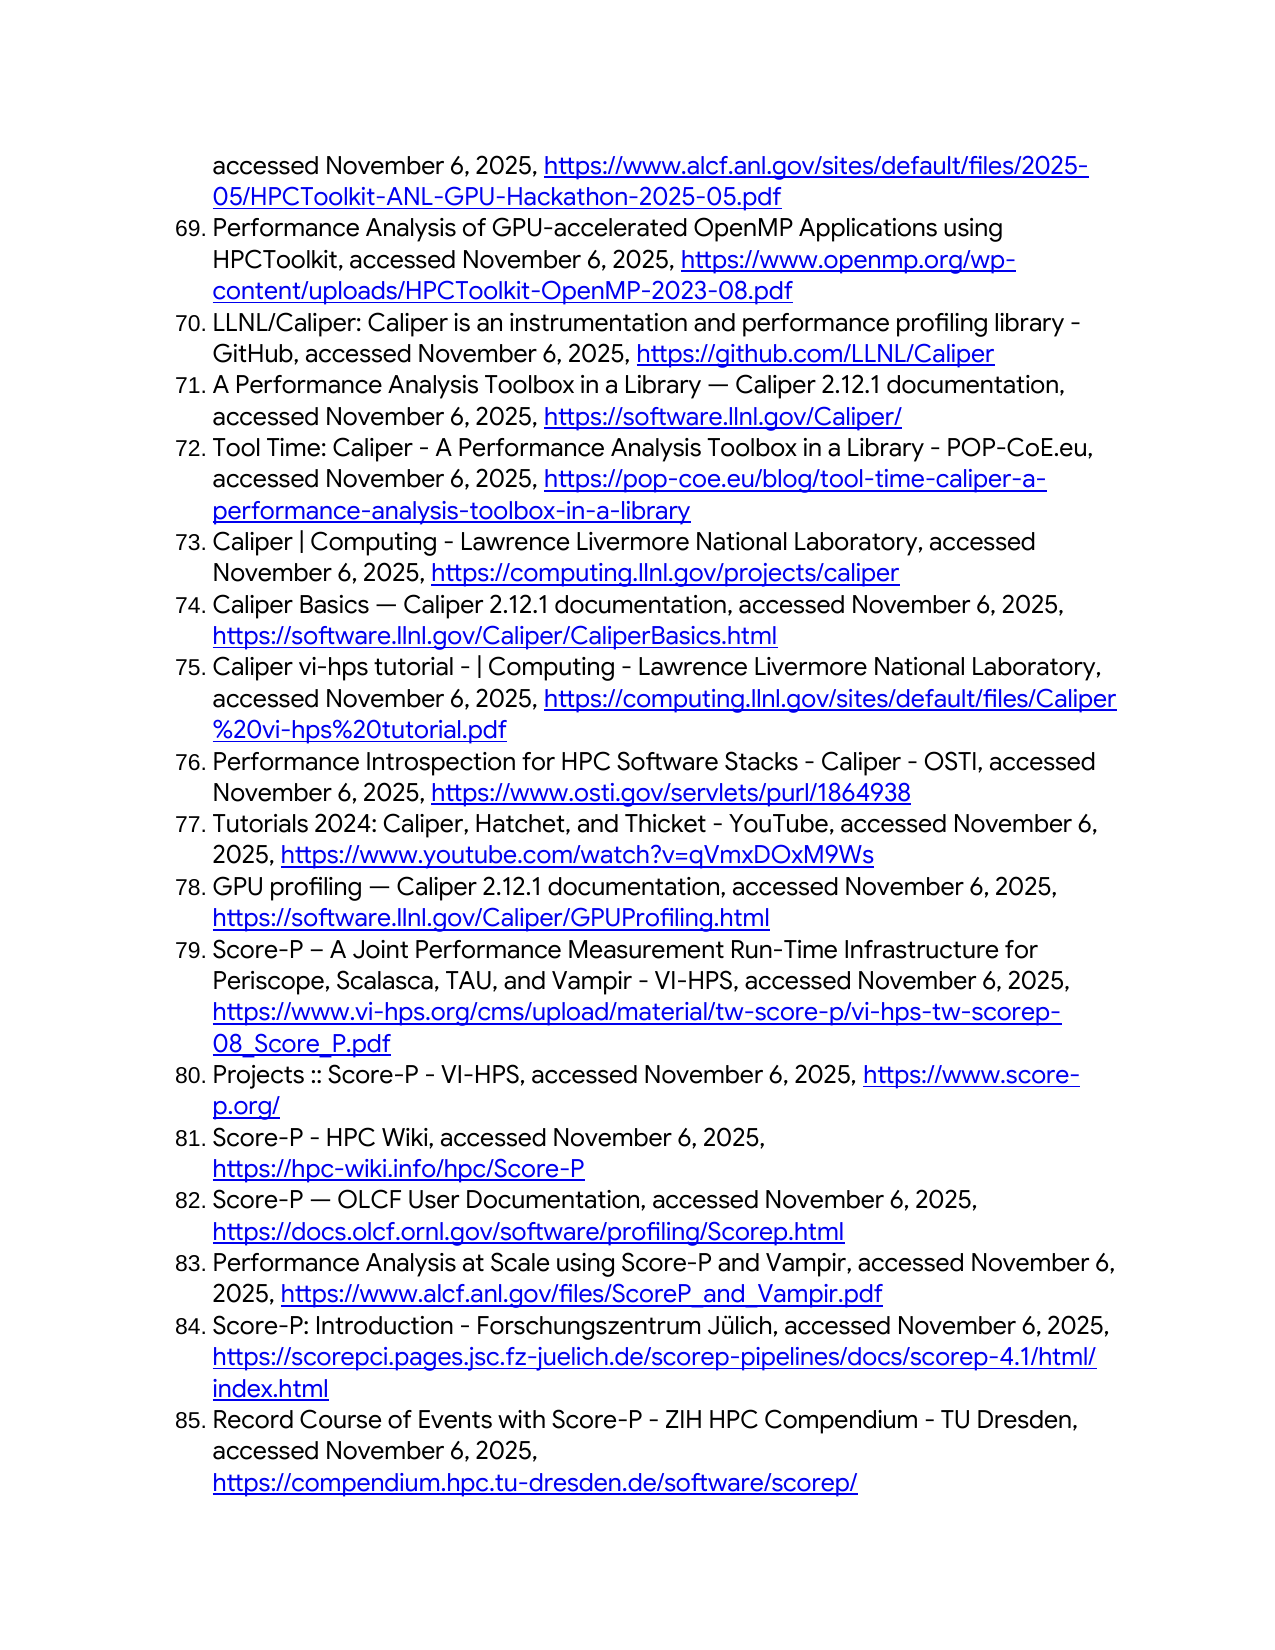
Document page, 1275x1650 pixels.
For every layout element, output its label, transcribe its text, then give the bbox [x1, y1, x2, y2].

list Tutorials 2024: Caliper, Hatchet, and Thicket - YouTube, accessed November 6, 2025, https://www.youtube.com/watch?v=qVmxDOxM9Ws [175, 808, 1125, 871]
list Caliper | Computing - Lawrence Livermore National Laboratory, accessed November 6, 2025, https://computing.llnl.gov/projects/caliper [175, 526, 1125, 589]
list Score-P — OLCF User Documentation, accessed November 6, 2025, https://docs.olcf.ornl.gov/software/profiling/Scorep.html [175, 1185, 1125, 1247]
list Record Course of Events with Score-P - ZIH HPC Compendium - TU Dresden, accessed November 6, 2025, https://compendium.hpc.tu-dresden.de/software/scorep/ [175, 1404, 1125, 1498]
list Projects :: Score-P - VI-HPS, accessed November 6, 2025, https://www.score-p.org/ [175, 1059, 1125, 1122]
list Caliper Basics — Caliper 2.12.1 documentation, accessed November 6, 2025, https://software.llnl.gov/Caliper/CaliperBasics.html [175, 589, 1125, 652]
list Score-P – A Joint Performance Measurement Run-Time Infrastructure for Periscope, Scalasca, TAU, and Vampir - VI-HPS, accessed November 6, 2025, https://www.vi-hps.org/cms/upload/material/tw-score-p/vi-hps-tw-scorep-08_Score_P.pdf [175, 934, 1125, 1059]
list Performance Analysis of GPU-accelerated OpenMP Applications using HPCToolkit, accessed November 6, 2025, https://www.openmp.org/wp-content/uploads/HPCToolkit-OpenMP-2023-08.pdf [175, 213, 1125, 307]
list Performance Analysis at Scale using Score-P and Vampir, accessed November 6, 2025, https://www.alcf.anl.gov/files/ScoreP_and_Vampir.pdf [175, 1247, 1125, 1310]
list Tool Time: Caliper - A Performance Analysis Toolbox in a Library - POP-CoE.eu, accessed November 6, 2025, https://pop-coe.eu/blog/tool-time-caliper-a-performance-analysis-toolbox-in-a-library [175, 432, 1125, 526]
list Caliper vi-hps tutorial - | Computing - Lawrence Livermore National Laboratory, accessed November 6, 2025, https://computing.llnl.gov/sites/default/files/Caliper%20vi-hps%20tutorial.pdf [175, 652, 1125, 746]
list A Performance Analysis Toolbox in a Library — Caliper 2.12.1 documentation, accessed November 6, 2025, https://software.llnl.gov/Caliper/ [175, 369, 1125, 432]
list Performance Introspection for HPC Software Stacks - Caliper - OSTI, accessed November 6, 2025, https://www.osti.gov/servlets/purl/1864938 [175, 746, 1125, 808]
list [175, 150, 1125, 213]
list GPU profiling — Caliper 2.12.1 documentation, accessed November 6, 2025, https://software.llnl.gov/Caliper/GPUProfiling.html [175, 871, 1125, 934]
list Score-P: Introduction - Forschungszentrum Jülich, accessed November 6, 2025, https://scorepci.pages.jsc.fz-juelich.de/scorep-pipelines/docs/scorep-4.1/html/index.html [175, 1310, 1125, 1404]
list Score-P - HPC Wiki, accessed November 6, 2025, https://hpc-wiki.info/hpc/Score-P [175, 1122, 1125, 1185]
list LLNL/Caliper: Caliper is an instrumentation and performance profiling library - GitHub, accessed November 6, 2025, https://github.com/LLNL/Caliper [175, 307, 1125, 369]
